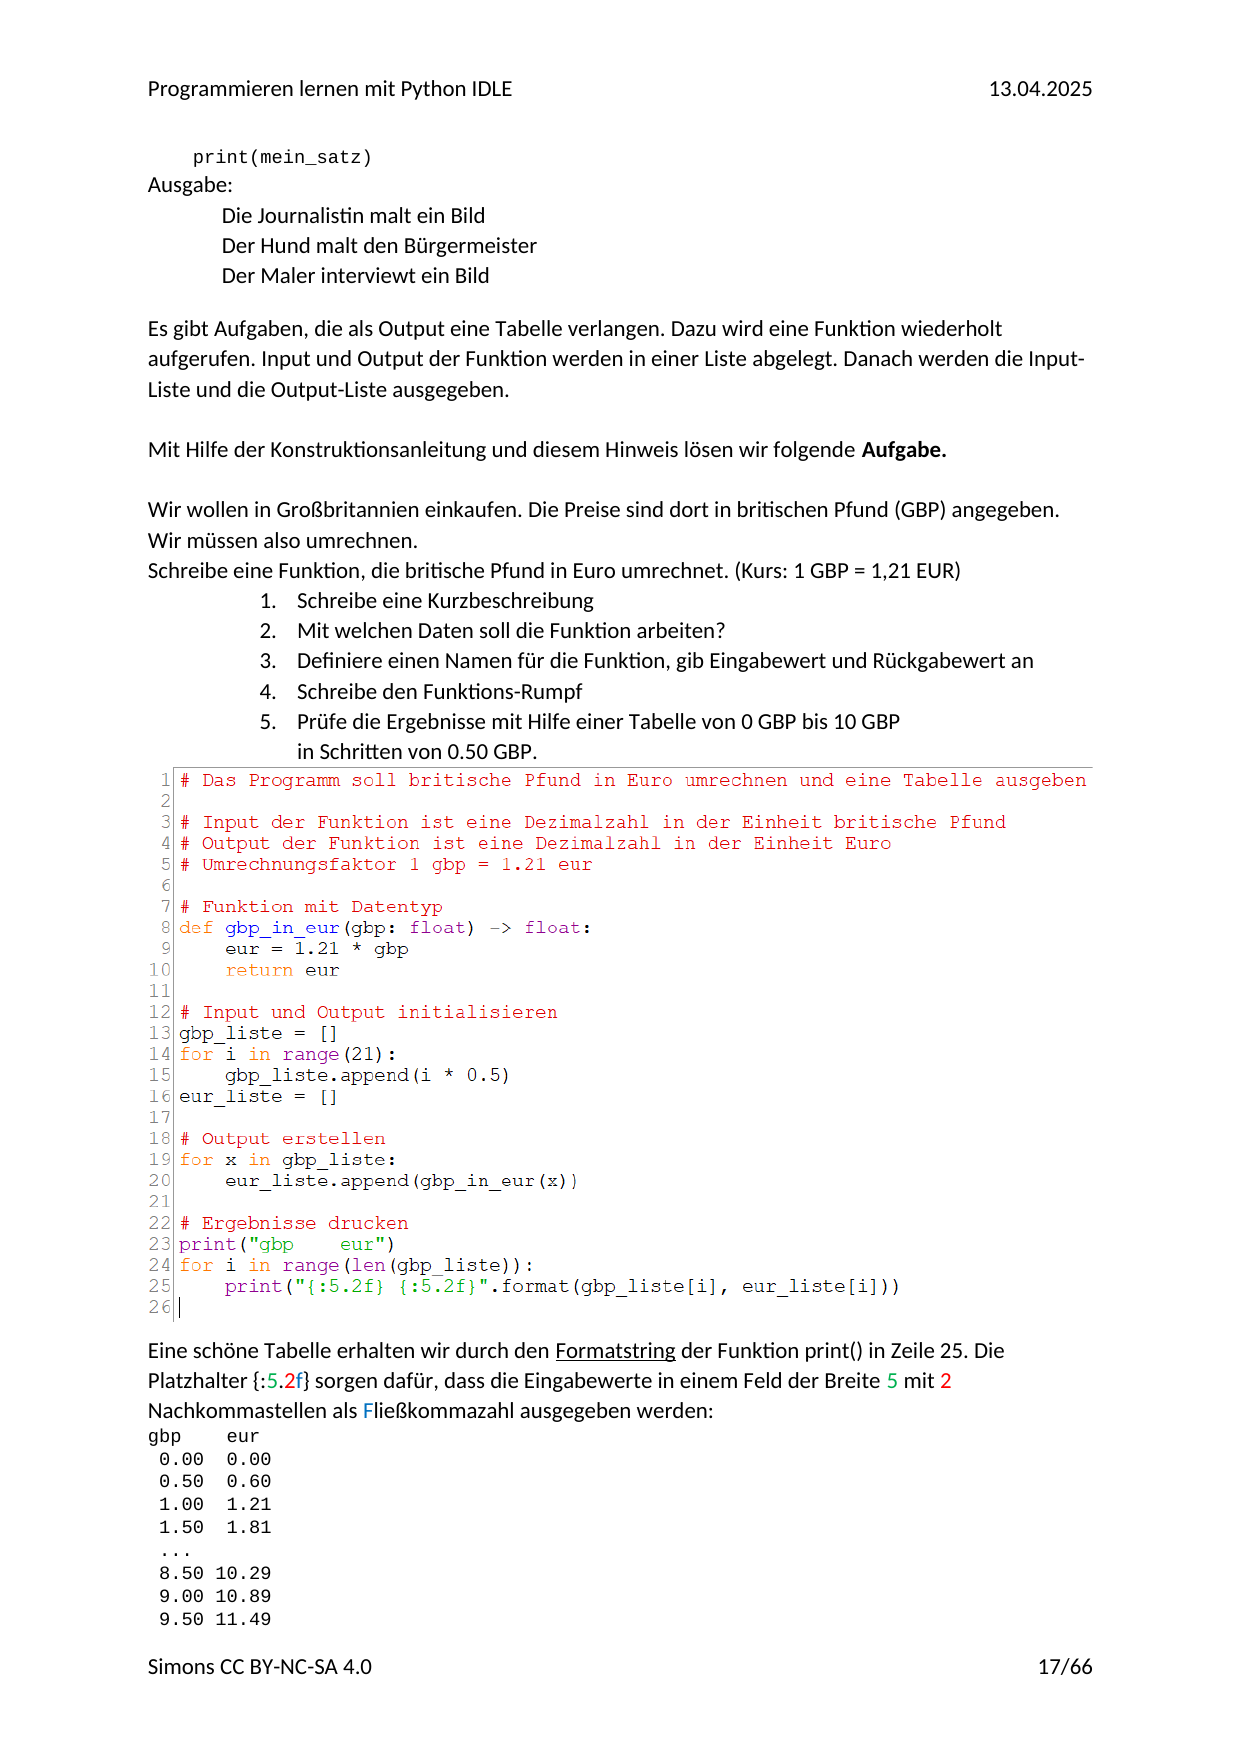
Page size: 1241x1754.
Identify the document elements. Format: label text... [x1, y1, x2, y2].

text 0.50 0.60 [148, 1472, 1092, 1493]
list Prüfe die Ergebnisse mit Hilfe einer Tabelle von 0 GBP bis 10 GBP in Schritten von 0.50 GBP. [259, 707, 1092, 765]
picture [147, 767, 1093, 1322]
text Eine schöne Tabelle erhalten wir durch den Formatstring der Funktion print() in Zeile 25. Die Platzhalter {:5.2f} sorgen dafür, dass die Eingabewerte in einem Feld der Breite 5 mit 2 Nachkommastellen als Fließkommazahl ausgegeben werden: [148, 1336, 1092, 1424]
list Definiere einen Namen für die Funktion, gib Eingabewert und Rückgabewert an [259, 647, 1092, 675]
text print(mein_satz) [148, 148, 1092, 169]
text 1.00 1.21 [148, 1495, 1092, 1516]
text Mit Hilfe der Konstruktionsanleitung und diesem Hinweis lösen wir folgende Aufgabe. [148, 435, 1092, 463]
text Schreibe eine Funktion, die britische Pfund in Euro umrechnet. (Kurs: 1 GBP = 1,21 EUR) [148, 556, 1092, 584]
list Schreibe den Funktions-Rumpf [259, 677, 1092, 705]
text Ausgabe: [148, 171, 1092, 199]
list Schreibe eine Kurzbeschreibung [259, 586, 1092, 614]
text 1.50 1.81 [148, 1518, 1092, 1539]
text Es gibt Aufgaben, die als Output eine Tabelle verlangen. Dazu wird eine Funktion wiederholt aufgerufen. Input und Output der Funktion werden in einer Liste abgelegt. Danach werden die Input-Liste und die Output-Liste ausgegeben. [148, 314, 1092, 403]
text 9.50 11.49 [148, 1610, 1092, 1631]
text Der Hund malt den Bürgermeister [222, 231, 1092, 259]
list Mit welchen Daten soll die Funktion arbeiten? [259, 616, 1092, 644]
text Der Maler interviewt ein Bild [222, 261, 1092, 289]
text gbp eur [148, 1426, 1092, 1448]
text 8.50 10.29 [148, 1564, 1092, 1585]
text 0.00 0.00 [148, 1449, 1092, 1471]
text Die Journalistin malt ein Bild [222, 201, 1092, 229]
text ... [148, 1541, 1092, 1562]
text 9.00 10.89 [148, 1587, 1092, 1608]
text Wir wollen in Großbritannien einkaufen. Die Preise sind dort in britischen Pfund (GBP) angegeben. Wir müssen also umrechnen. [148, 496, 1092, 554]
